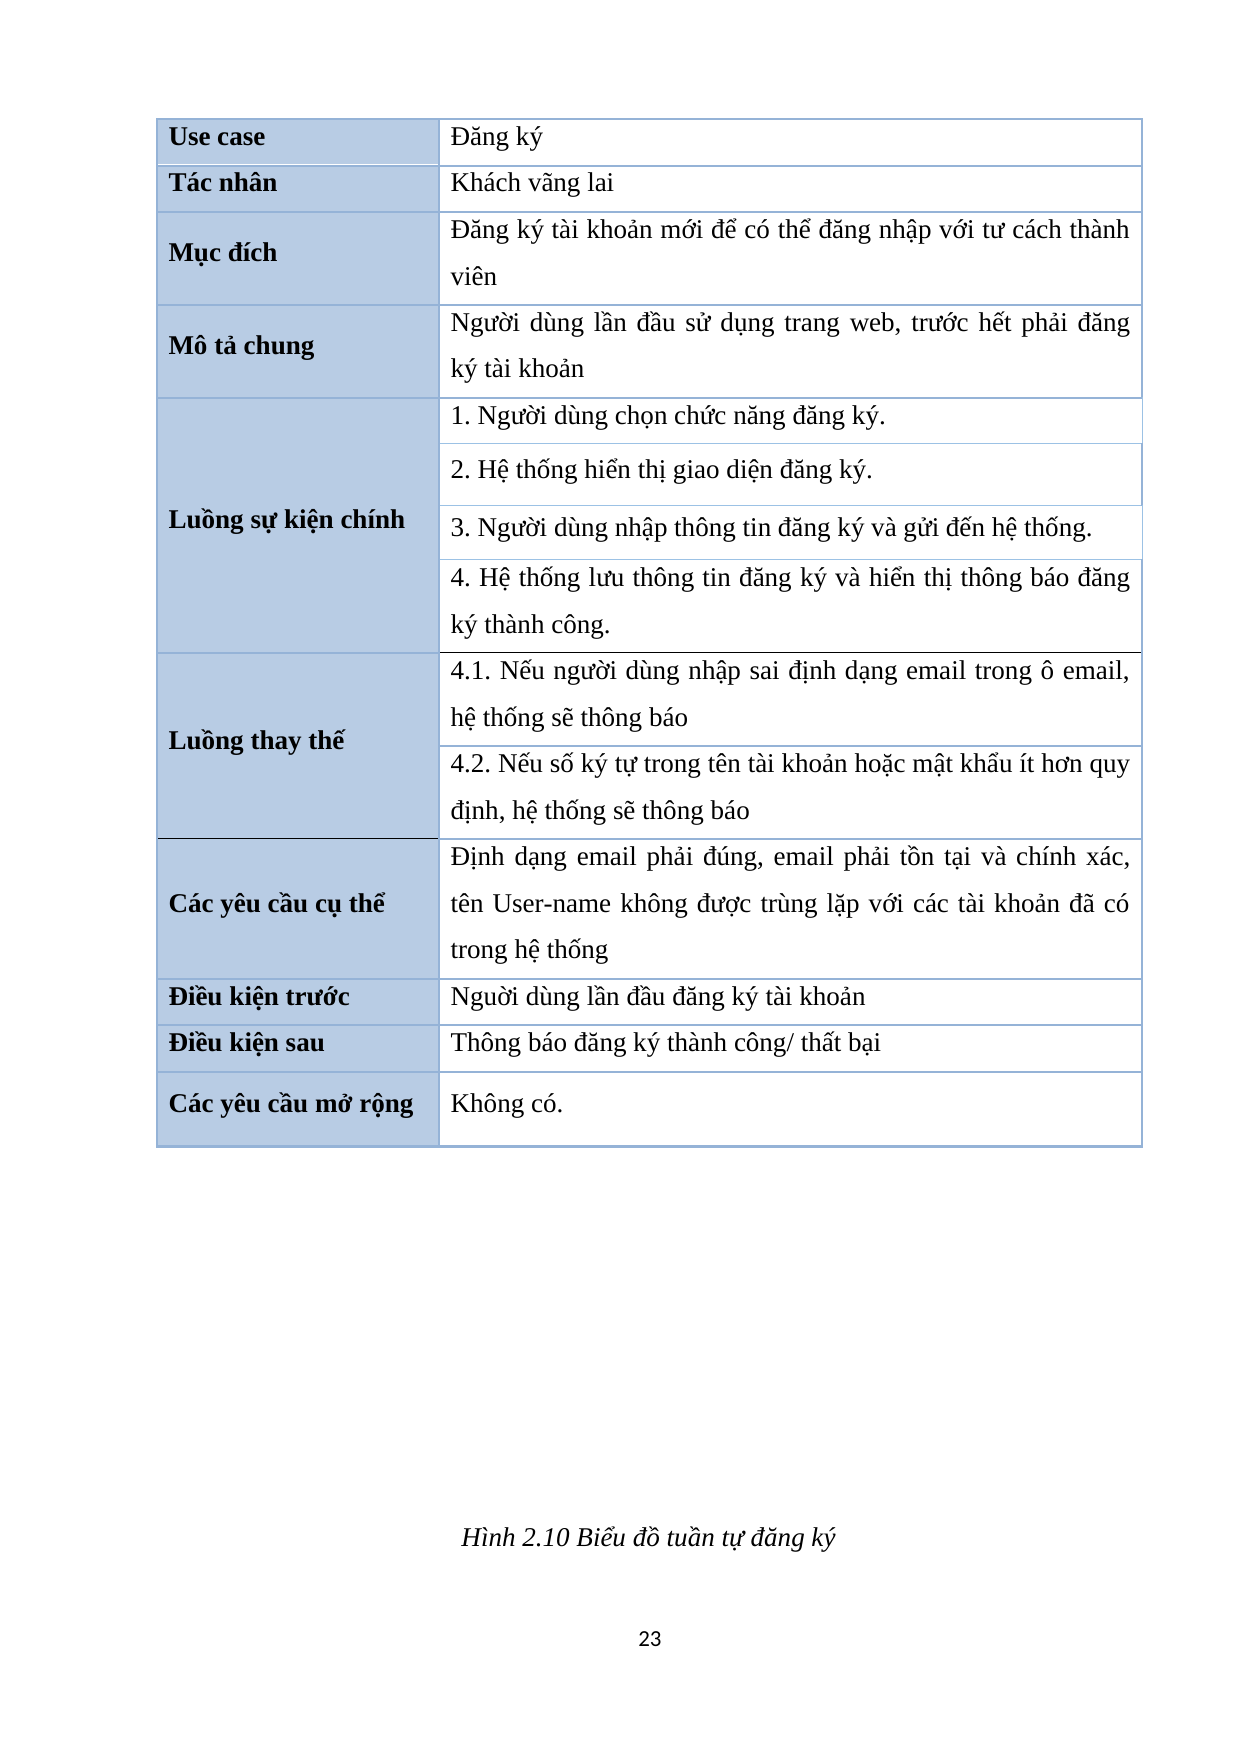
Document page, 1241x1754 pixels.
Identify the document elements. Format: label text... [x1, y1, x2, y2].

table_cell 4.2. Nếu số ký tự trong tên tài khoản hoặc mật khẩu ít hơn quy định, hệ thống sẽ thông báo [440, 747, 1141, 838]
table_cell Các yêu cầu mở rộng [158, 1073, 438, 1145]
table_cell 4.1. Nếu người dùng nhập sai định dạng email trong ô email, hệ thống sẽ thông báo [440, 653, 1141, 745]
table_cell Định dạng email phải đúng, email phải tồn tại và chính xác, tên User-name không được trùng lặp với các tài khoản đã có trong hệ thống [440, 840, 1141, 978]
table_cell Điều kiện sau [158, 1026, 438, 1071]
table_cell Thông báo đăng ký thành công/ thất bại [440, 1026, 1141, 1071]
table_header Đăng ký [440, 120, 1141, 164]
table_cell Các yêu cầu cụ thể [158, 839, 438, 978]
table_cell Người dùng lần đầu sử dụng trang web, trước hết phải đăng ký tài khoản [440, 306, 1141, 397]
table_cell Khách vãng lai [440, 167, 1141, 211]
table_cell 3. Người dùng nhập thông tin đăng ký và gửi đến hệ thống. [440, 506, 1142, 559]
table_cell Nguời dùng lần đầu đăng ký tài khoản [440, 980, 1141, 1024]
table_cell Đăng ký tài khoản mới để có thể đăng nhập với tư cách thành viên [440, 213, 1141, 304]
table_cell Mô tả chung [158, 306, 438, 397]
table_cell 2. Hệ thống hiển thị giao diện đăng ký. [440, 444, 1141, 505]
table_cell Luồng sự kiện chính [158, 399, 438, 652]
table_header Use case [158, 120, 438, 164]
table_cell Tác nhân [158, 167, 438, 211]
table_cell Không có. [440, 1073, 1141, 1145]
table_cell 1. Người dùng chọn chức năng đăng ký. [440, 399, 1142, 443]
table_cell Điều kiện trước [158, 980, 438, 1024]
table_cell Mục đích [158, 213, 438, 304]
text Hình 2.10 Biểu đồ tuần tự đăng ký [177, 1474, 1122, 1552]
table_cell 4. Hệ thống lưu thông tin đăng ký và hiển thị thông báo đăng ký thành công. [440, 560, 1141, 652]
table_cell Luồng thay thế [158, 654, 438, 838]
